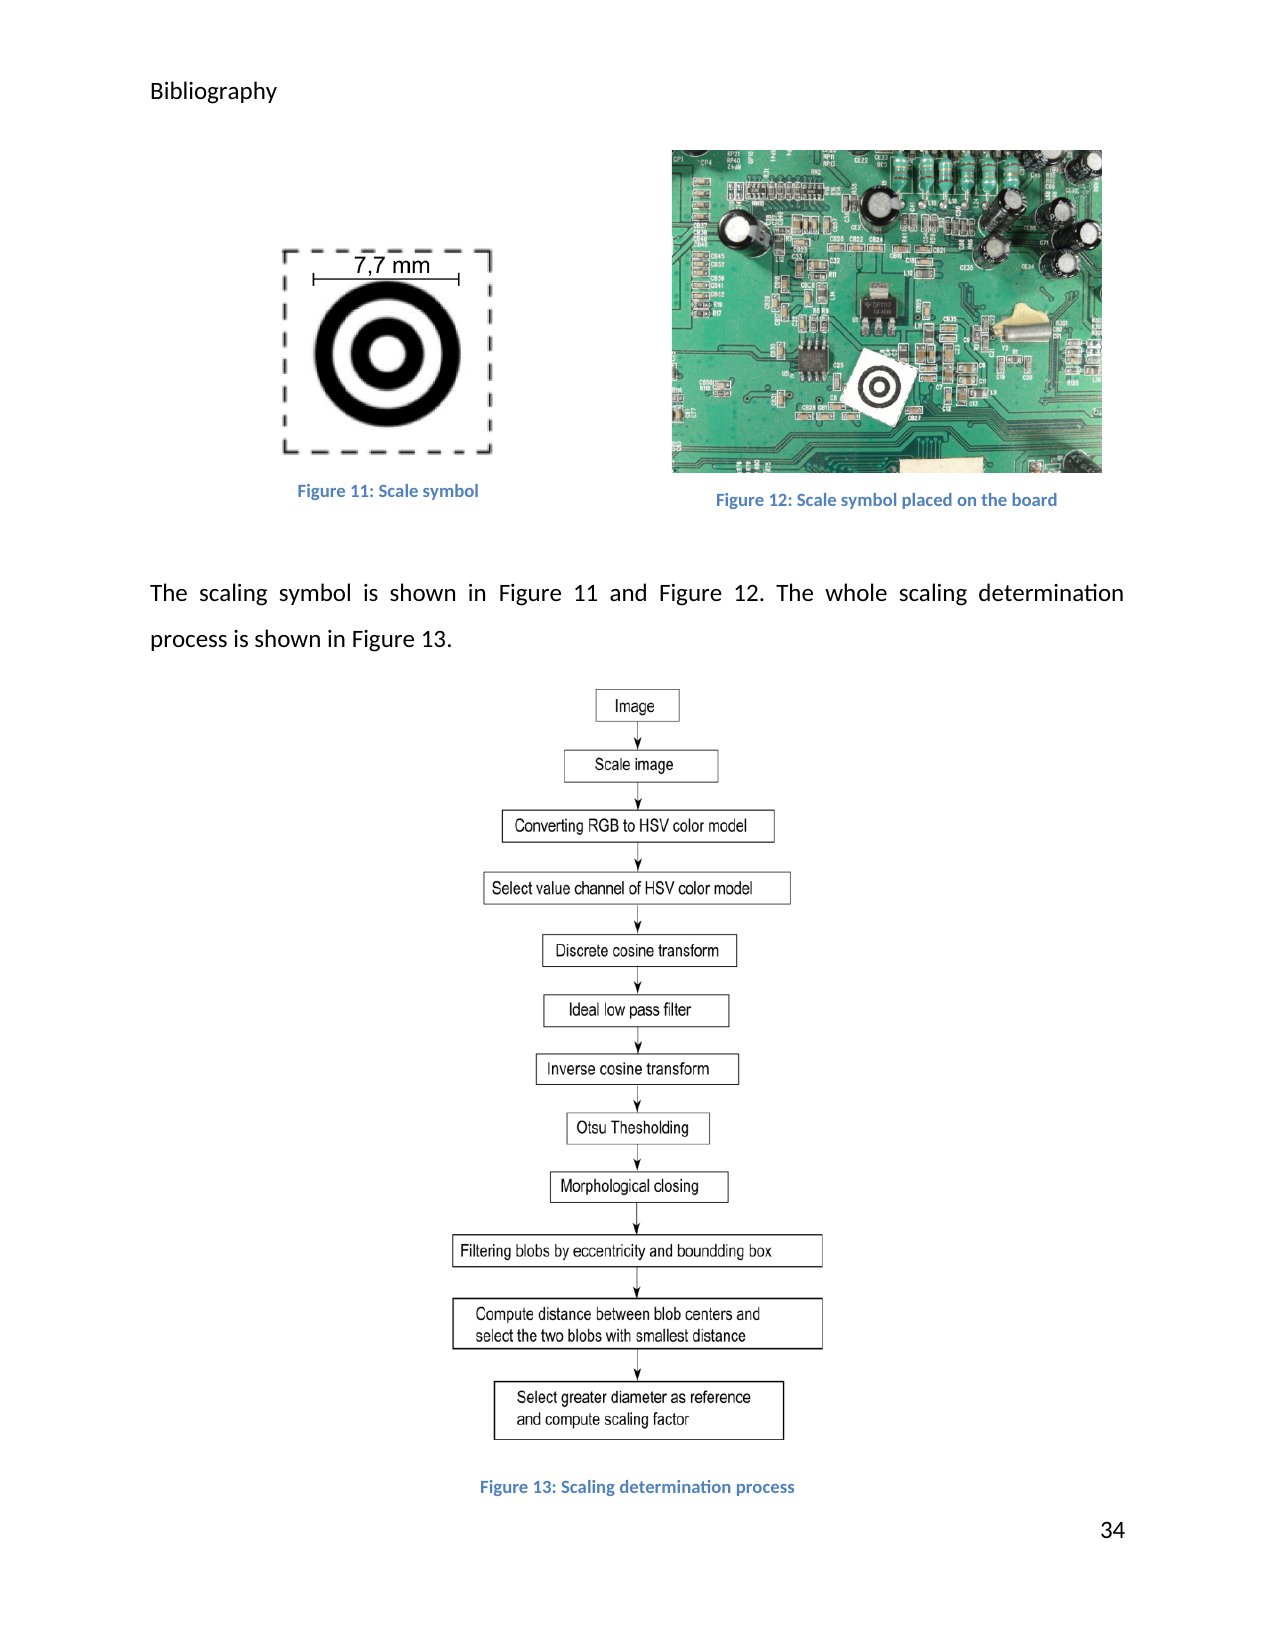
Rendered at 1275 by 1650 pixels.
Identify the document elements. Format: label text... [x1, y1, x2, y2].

picture [452, 689, 823, 1440]
table_header Figure 12: Scale symbol placed on the board [638, 150, 1136, 511]
text The scaling symbol is shown in Figure 11 and Figure 12. The whole scaling determination process is shown in Figure 13. [150, 577, 1125, 654]
table_header Figure 11: Scale symbol [139, 150, 637, 511]
text Figure 13: Scaling determination process [150, 1476, 1125, 1499]
picture [671, 150, 1102, 473]
picture [272, 241, 505, 464]
